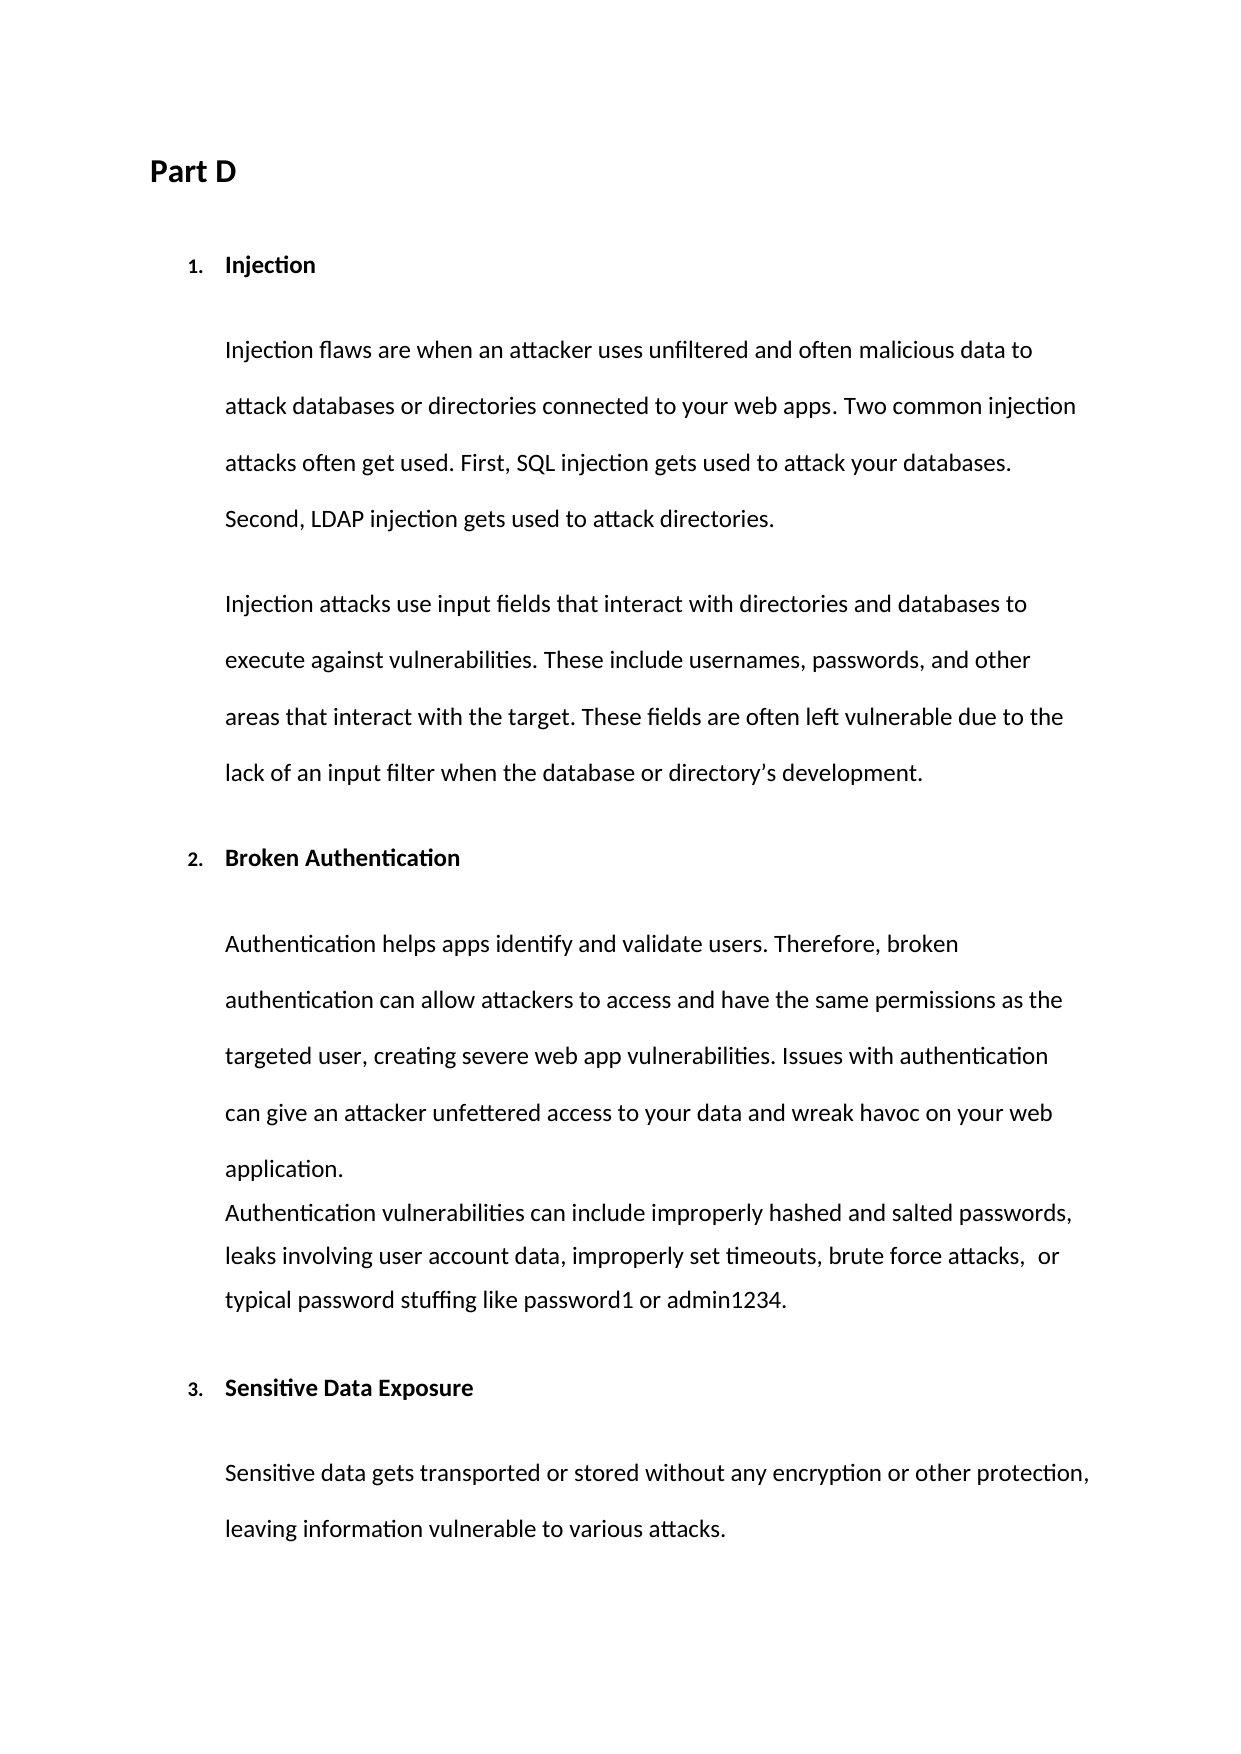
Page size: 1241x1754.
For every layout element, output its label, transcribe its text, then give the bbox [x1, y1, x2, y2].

list Sensitive Data Exposure [187, 1346, 1090, 1402]
text Authentication vulnerabilities can include improperly hashed and salted passwords, leaks involving user account data, improperly set timeouts, brute force attacks, or typical password stuffing like password1 or admin1234. [225, 1183, 1090, 1315]
text Sensitive data gets transported or stored without any encryption or other protection, leaving information vulnerable to various attacks. [225, 1431, 1090, 1544]
text Part D [150, 150, 1090, 191]
list Injection [187, 223, 1090, 279]
text Authentication helps apps identify and validate users. Therefore, broken authentication can allow attackers to access and have the same permissions as the targeted user, creating severe web app vulnerabilities. Issues with authentication can give an attacker unfettered access to your data and wreak havoc on your web application. [225, 902, 1090, 1183]
list Broken Authentication [187, 817, 1090, 873]
text Injection attacks use input fields that interact with directories and databases to execute against vulnerabilities. These include usernames, passwords, and other areas that interact with the target. These fields are often left vulnerable due to the lack of an input filter when the database or directory’s development. [225, 563, 1090, 788]
text Injection flaws are when an attacker uses unfiltered and often malicious data to attack databases or directories connected to your web apps. Two common injection attacks often get used. First, SQL injection gets used to attack your databases. Second, LDAP injection gets used to attack directories. [225, 308, 1090, 533]
